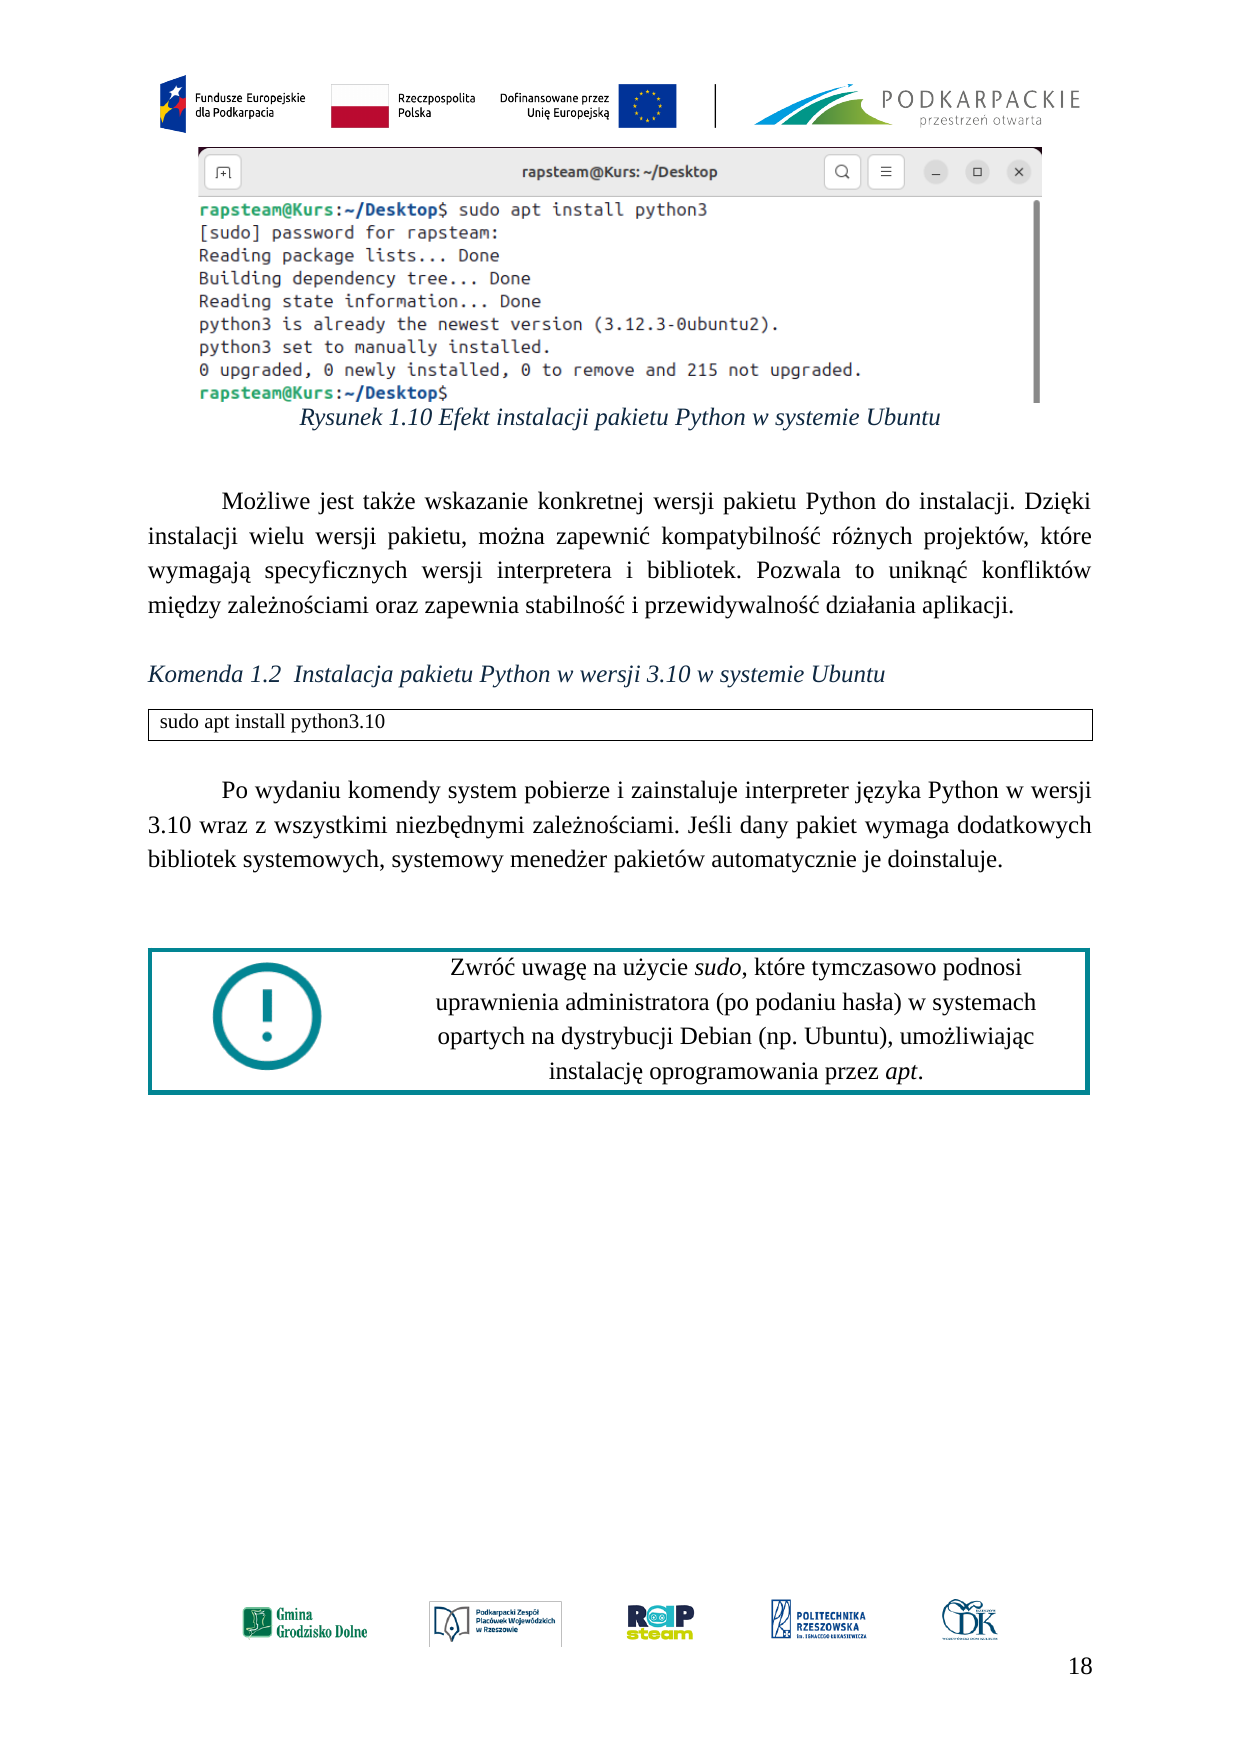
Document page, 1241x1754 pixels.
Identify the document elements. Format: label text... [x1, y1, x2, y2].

picture [147, 60, 1093, 403]
text Po wydaniu komendy system pobierze i zainstaluje interpreter języka Python w wersji 3.10 wraz z wszystkimi niezbędnymi zależnościami. Jeśli dany pakiet wymaga dodatkowych bibliotek systemowych, systemowy menedżer pakietów automatycznie je doinstaluje. [148, 775, 1092, 873]
table_header Zwróć uwagę na użycie sudo, które tymczasowo podnosi uprawnienia administratora (po podaniu hasła) w systemach opartych na dystrybucji Debian (np. Ubuntu), umożliwiając instalację oprogramowania przez apt. [384, 952, 1085, 1090]
table_header [152, 952, 384, 1090]
text Rysunek 1.10 Efekt instalacji pakietu Python w systemie Ubuntu [148, 402, 1092, 431]
table_header sudo apt install python3.10 [149, 710, 1092, 740]
text Możliwe jest także wskazanie konkretnej wersji pakietu Python do instalacji. Dzięki instalacji wielu wersji pakietu, można zapewnić kompatybilność różnych projektów, które wymagają specyficznych wersji interpretera i bibliotek. Pozwala to uniknąć konfliktów między zależnościami oraz zapewnia stabilność i przewidywalność działania aplikacji. [148, 486, 1092, 619]
text Komenda 1.2 Instalacja pakietu Python w wersji 3.10 w systemie Ubuntu [148, 659, 1092, 688]
picture [202, 952, 332, 1081]
picture [242, 1585, 998, 1652]
